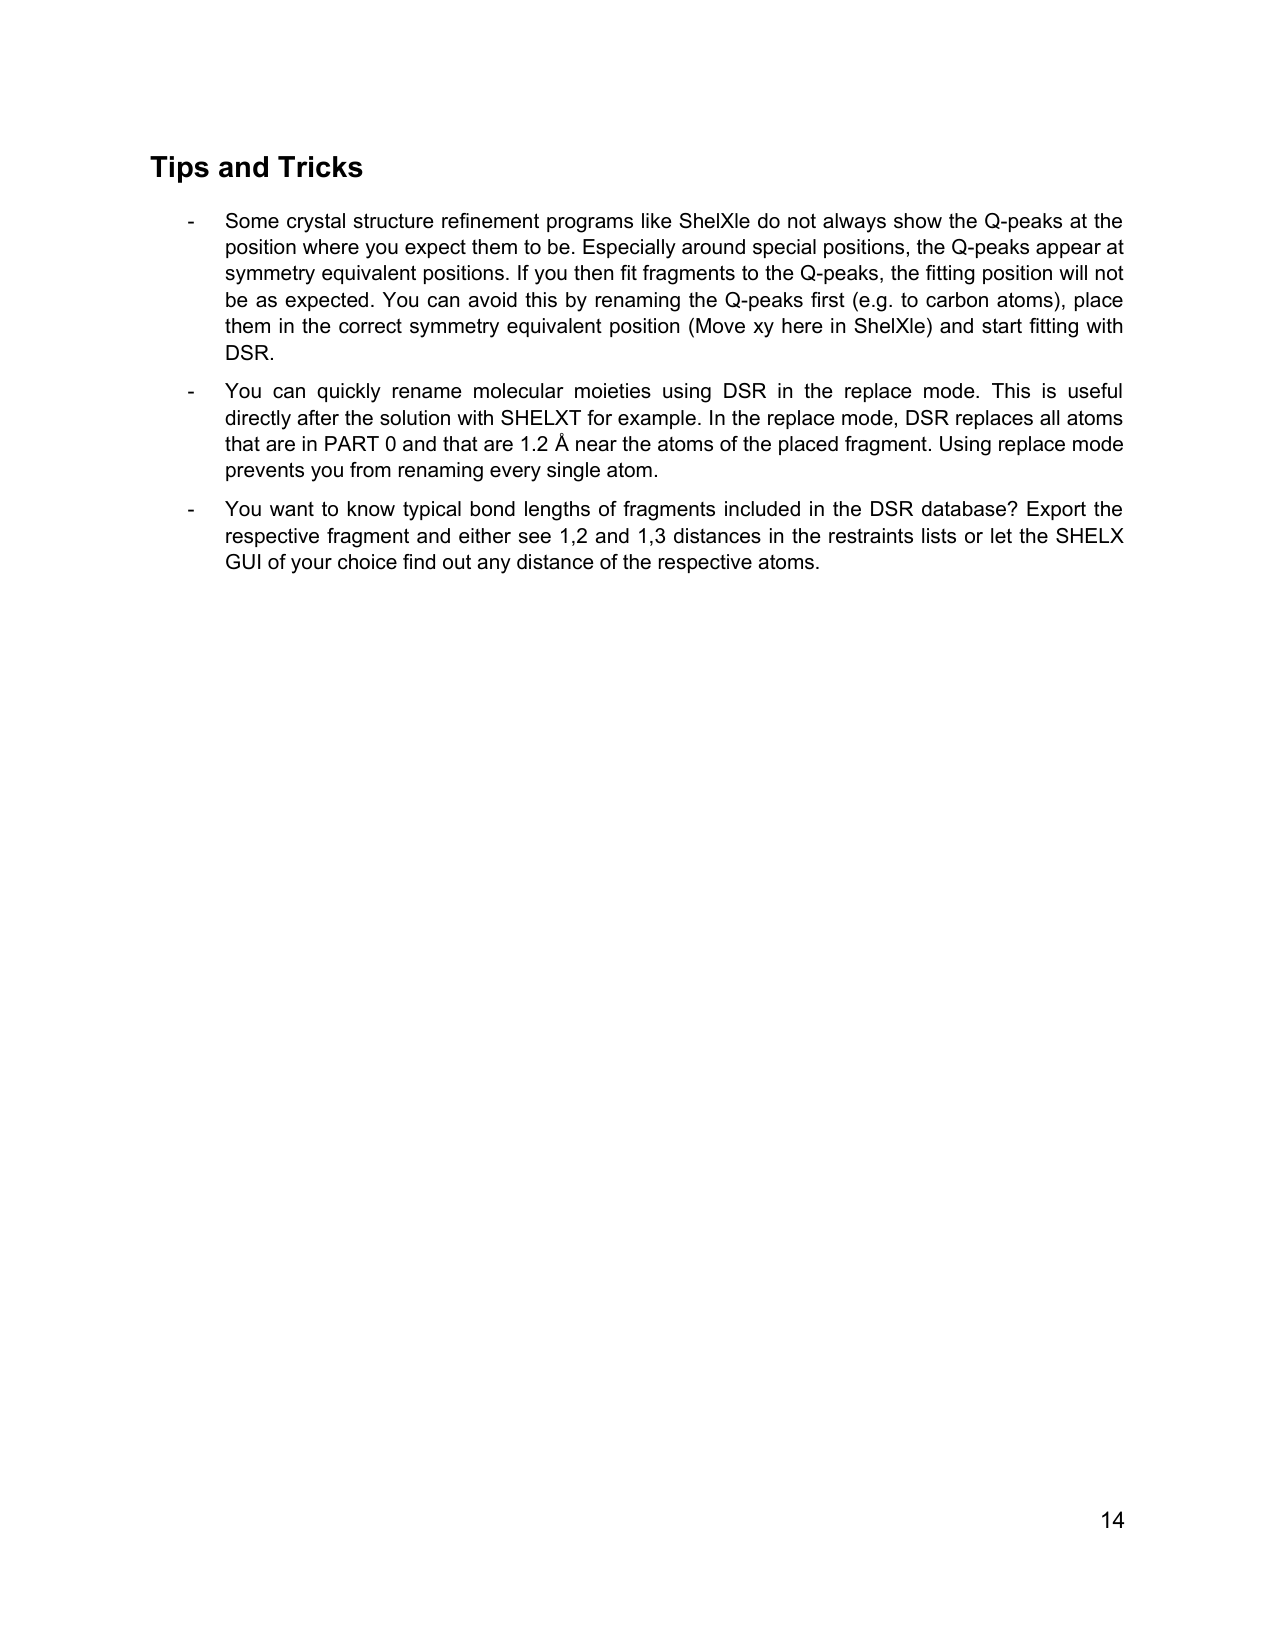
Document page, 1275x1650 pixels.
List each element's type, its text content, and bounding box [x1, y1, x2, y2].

list You can quickly rename molecular moieties using DSR in the replace mode. This is useful directly after the solution with SHELXT for example. In the replace mode, DSR replaces all atoms that are in PART 0 and that are 1.2 Å near the atoms of the placed fragment. Using replace mode prevents you from renaming every single atom. [187, 379, 1125, 482]
list You want to know typical bond lengths of fragments included in the DSR database? Export the respective fragment and either see 1,2 and 1,3 distances in the restraints lists or let the SHELX GUI of your choice find out any distance of the respective atoms. [187, 497, 1125, 574]
text Tips and Tricks [150, 150, 1125, 183]
list Some crystal structure refinement programs like ShelXle do not always show the Q-peaks at the position where you expect them to be. Especially around special positions, the Q-peaks appear at symmetry equivalent positions. If you then fit fragments to the Q-peaks, the fitting position will not be as expected. You can avoid this by renaming the Q-peaks first (e.g. to carbon atoms), place them in the correct symmetry equivalent position (Move xy here in ShelXle) and start fitting with DSR. [187, 208, 1125, 364]
